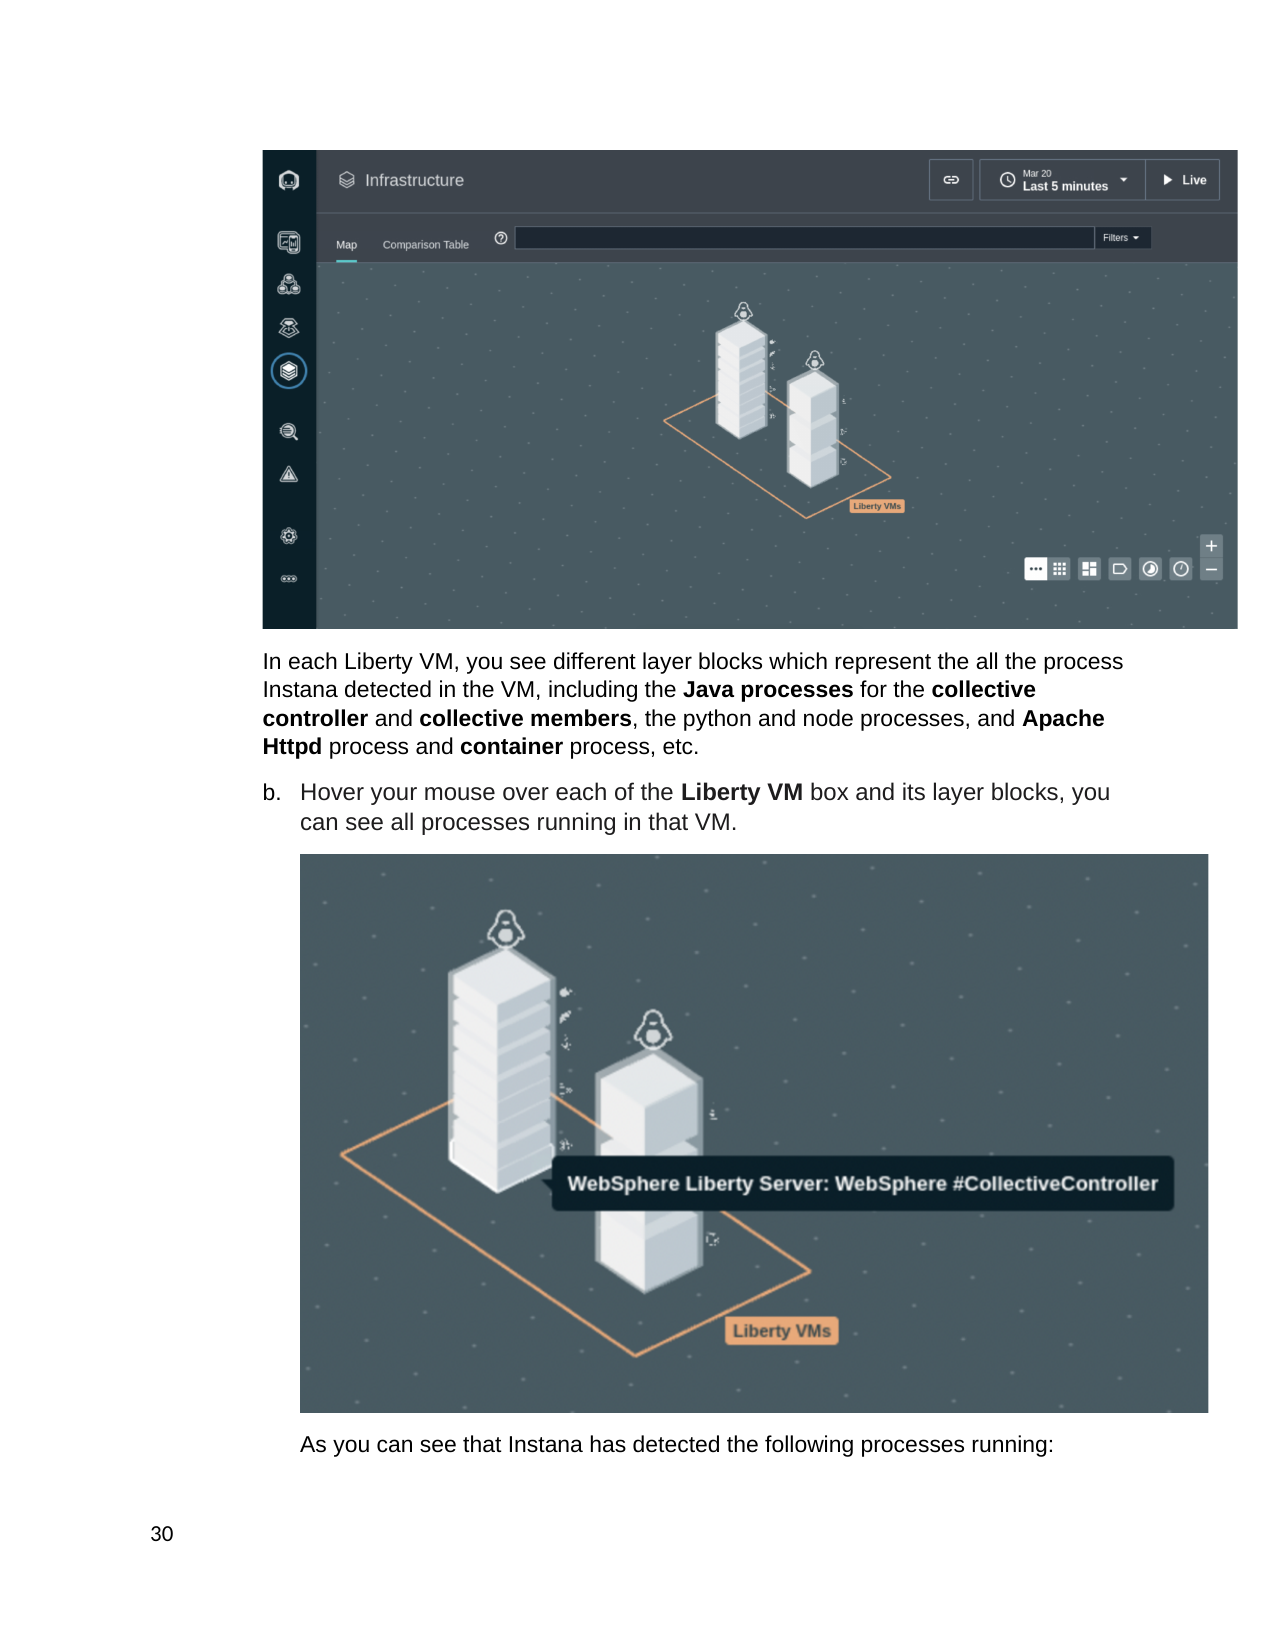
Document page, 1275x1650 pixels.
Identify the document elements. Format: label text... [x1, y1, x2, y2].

list Hover your mouse over each of the Liberty VM box and its layer blocks, you can see all processes running in that VM. [262, 778, 1125, 835]
picture [300, 854, 1209, 1413]
picture [262, 150, 1238, 629]
text As you can see that Instana has detected the following processes running: [300, 1431, 1125, 1458]
text In each Liberty VM, you see different layer blocks which represent the all the process Instana detected in the VM, including the Java processes for the collective controller and collective members, the python and node processes, and Apache Httpd process and container process, etc. [262, 648, 1125, 759]
